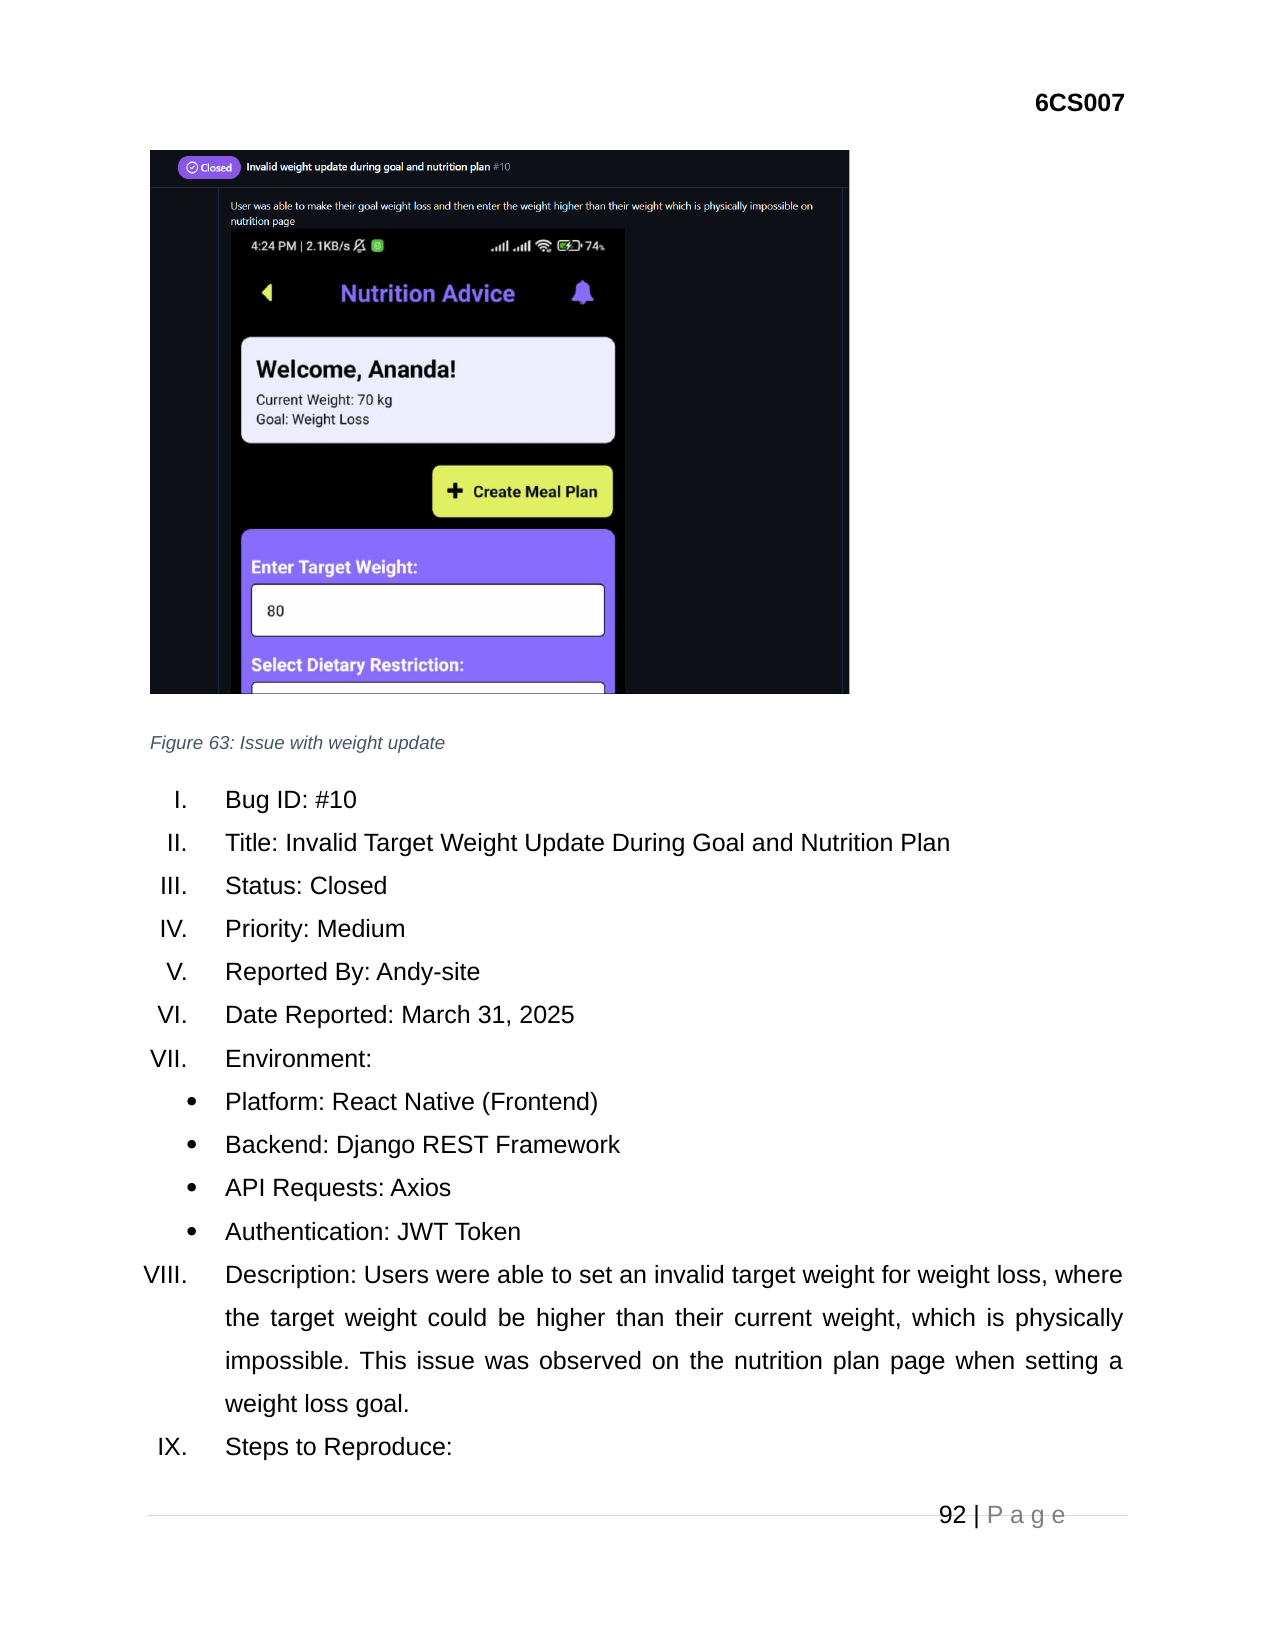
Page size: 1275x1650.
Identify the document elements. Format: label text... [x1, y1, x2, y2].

list Backend: Django REST Framework [187, 1130, 1125, 1159]
list Priority: Medium [187, 914, 1125, 943]
list Description: Users were able to set an invalid target weight for weight loss, where the target weight could be higher than their current weight, which is physically impossible. This issue was observed on the nutrition plan page when setting a weight loss goal. [187, 1260, 1125, 1418]
list Authentication: JWT Token [187, 1216, 1125, 1245]
text Figure : Issue with weight update [150, 732, 1125, 753]
list Bug ID: #10 [187, 785, 1125, 814]
list API Requests: Axios [187, 1173, 1125, 1202]
list Platform: React Native (Frontend) [187, 1087, 1125, 1116]
list Environment: [187, 1044, 1125, 1072]
list Reported By: Andy-site [187, 957, 1125, 986]
list Steps to Reproduce: [187, 1432, 1125, 1461]
list Title: Invalid Target Weight Update During Goal and Nutrition Plan [187, 828, 1125, 857]
list Date Reported: March 31, 2025 [187, 1001, 1125, 1029]
picture [150, 150, 850, 694]
list Status: Closed [187, 871, 1125, 900]
